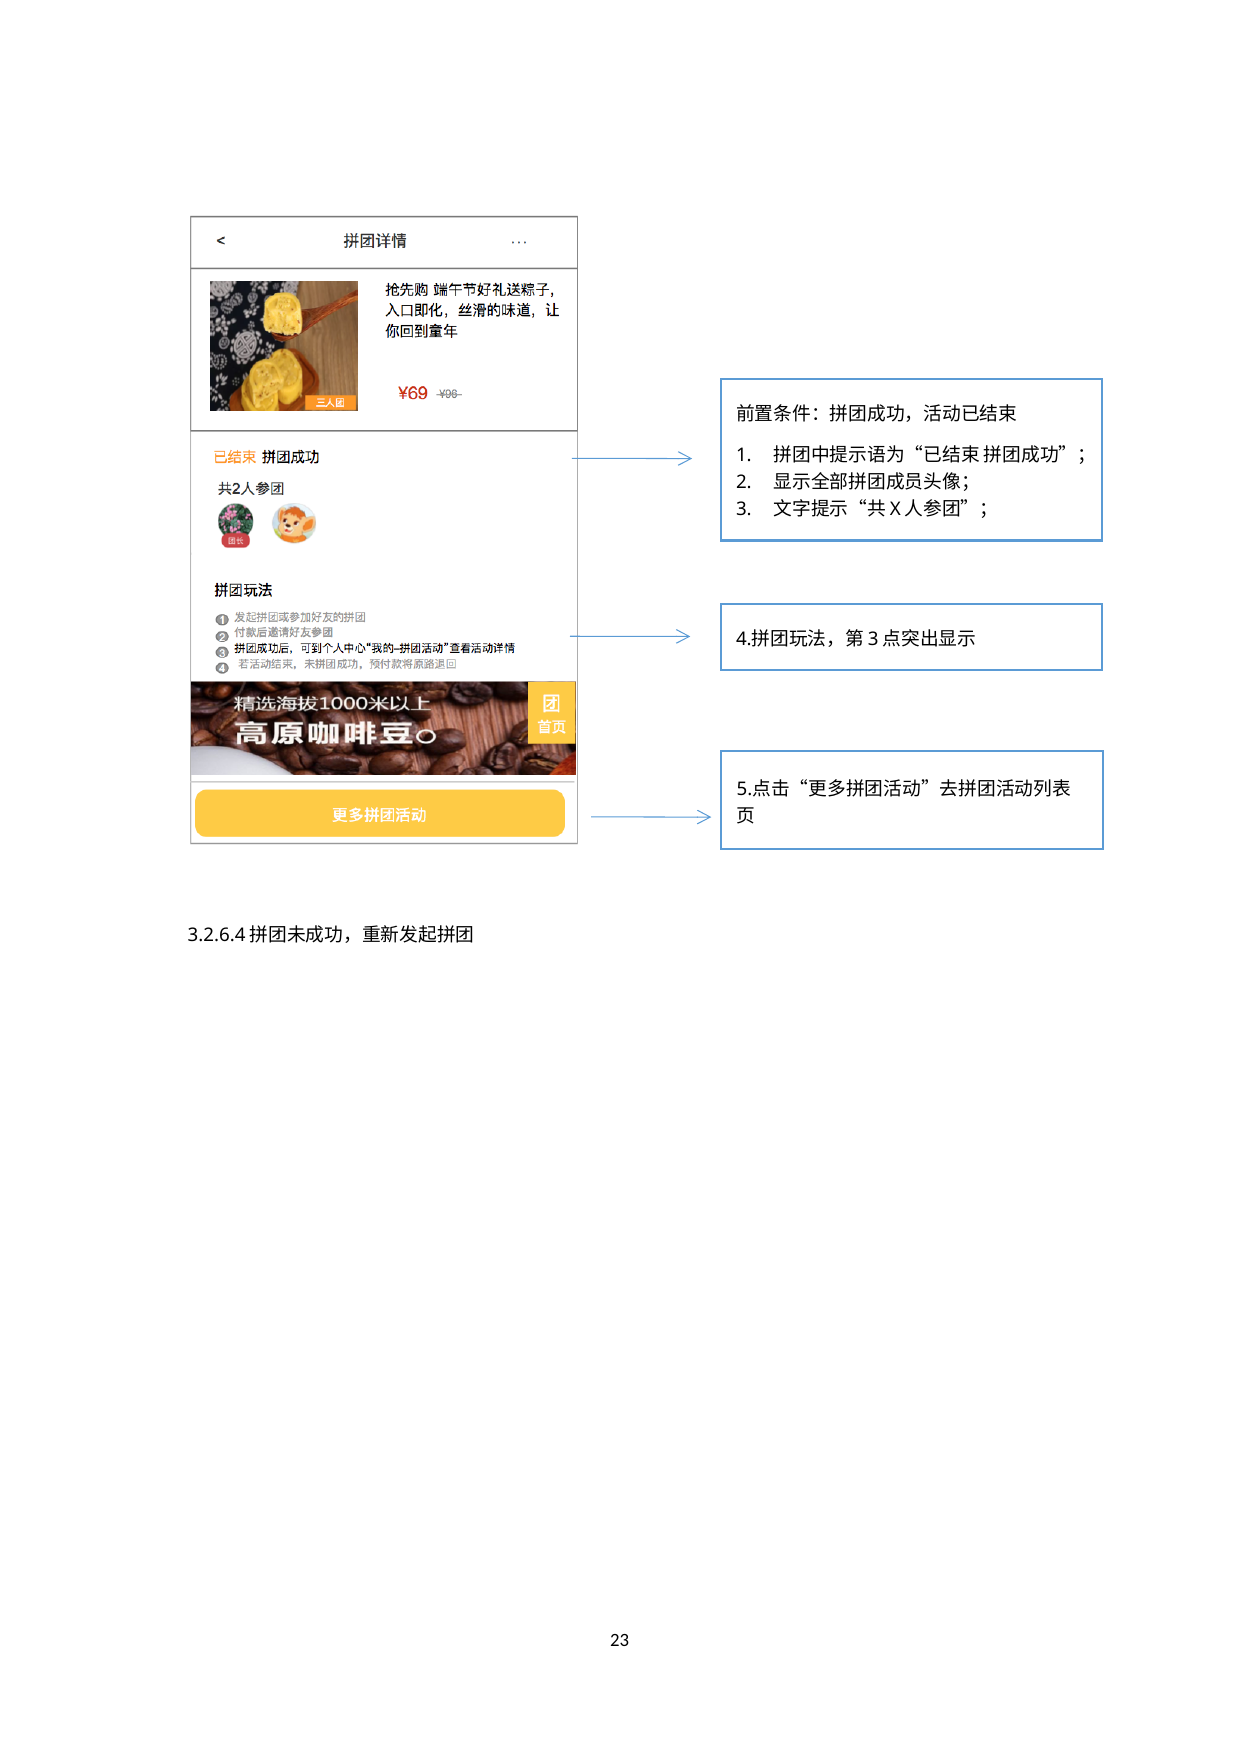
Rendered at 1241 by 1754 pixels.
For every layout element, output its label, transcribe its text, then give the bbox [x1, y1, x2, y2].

text 3.2.6.4拼团未成功，重新发起拼团 [187, 917, 1053, 949]
picture [187, 212, 584, 852]
